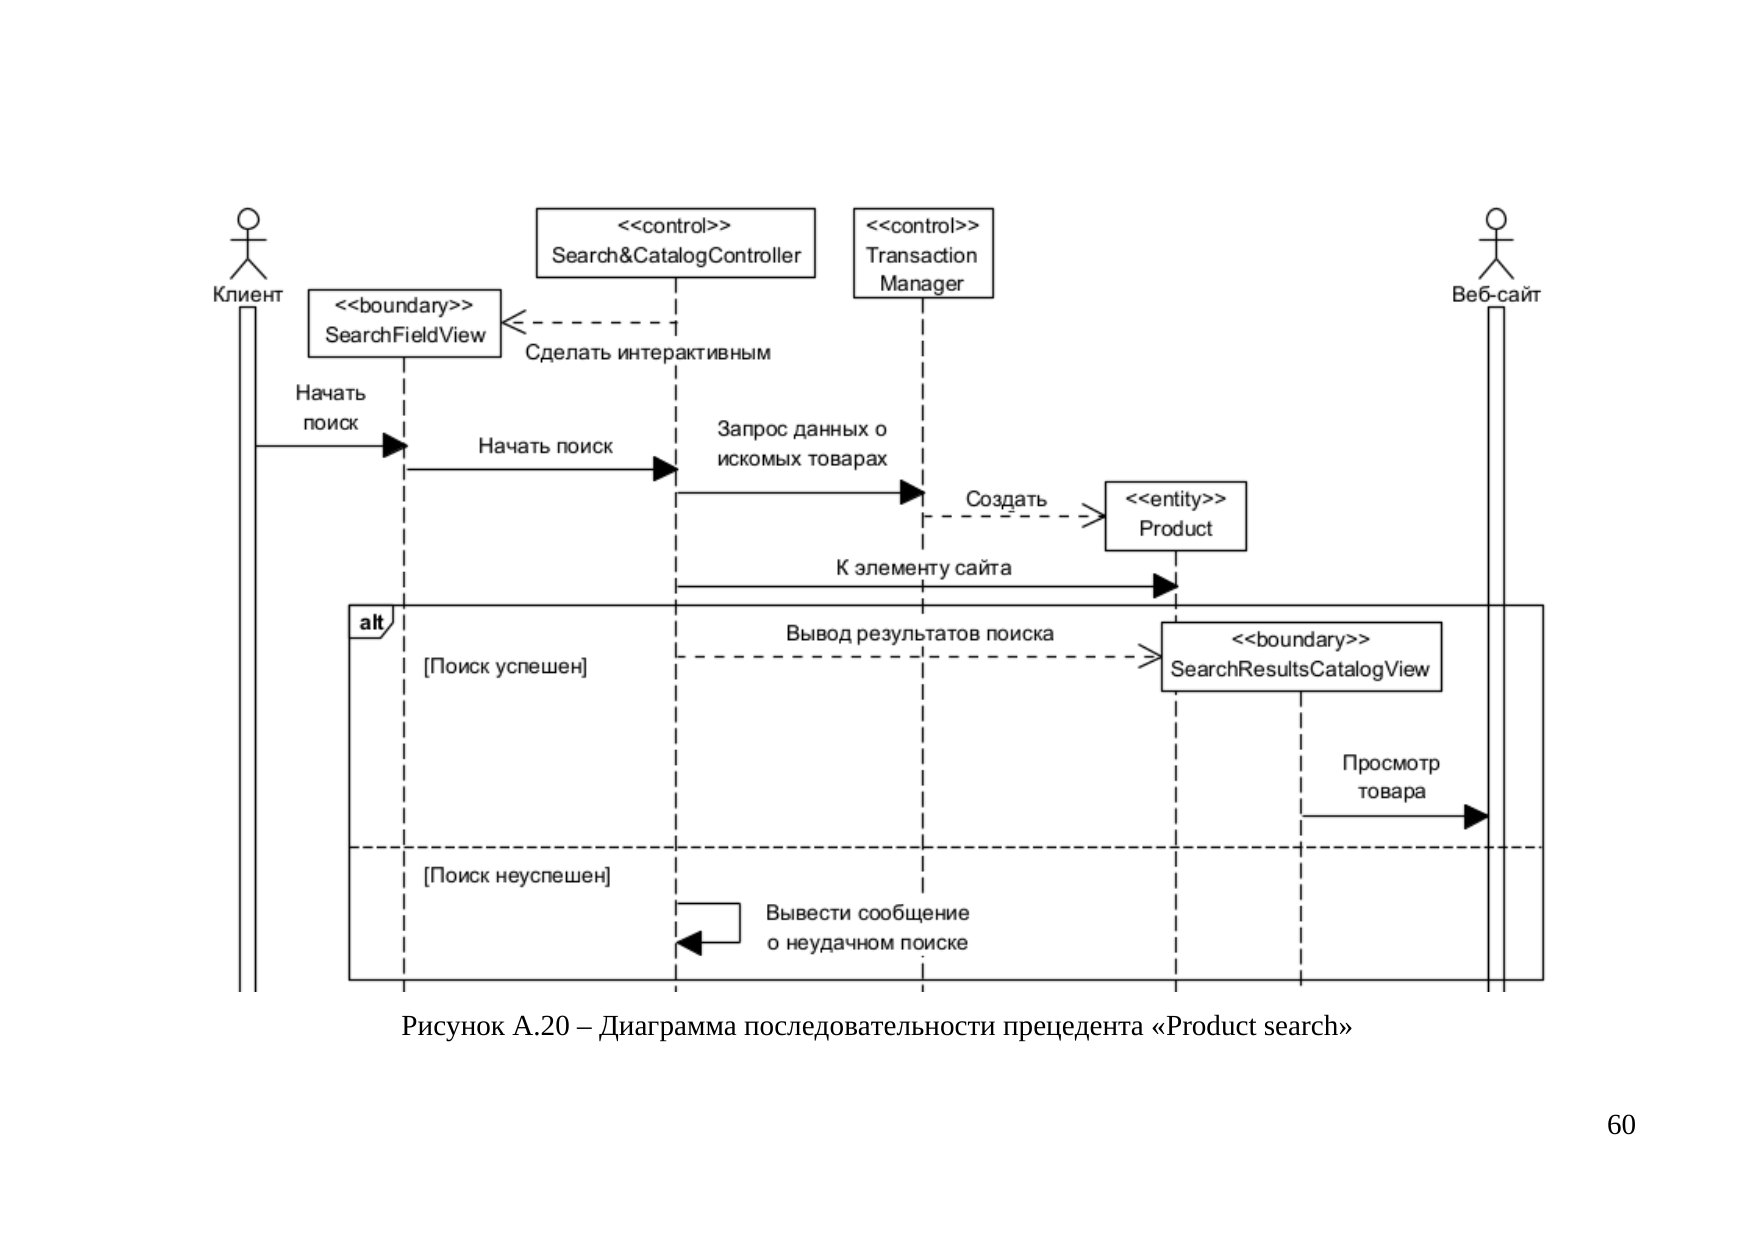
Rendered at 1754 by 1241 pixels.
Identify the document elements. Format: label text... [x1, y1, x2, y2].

text Рисунок А.20 – Диаграмма последовательности прецедента «Product search» [118, 1008, 1636, 1042]
picture [191, 177, 1563, 992]
